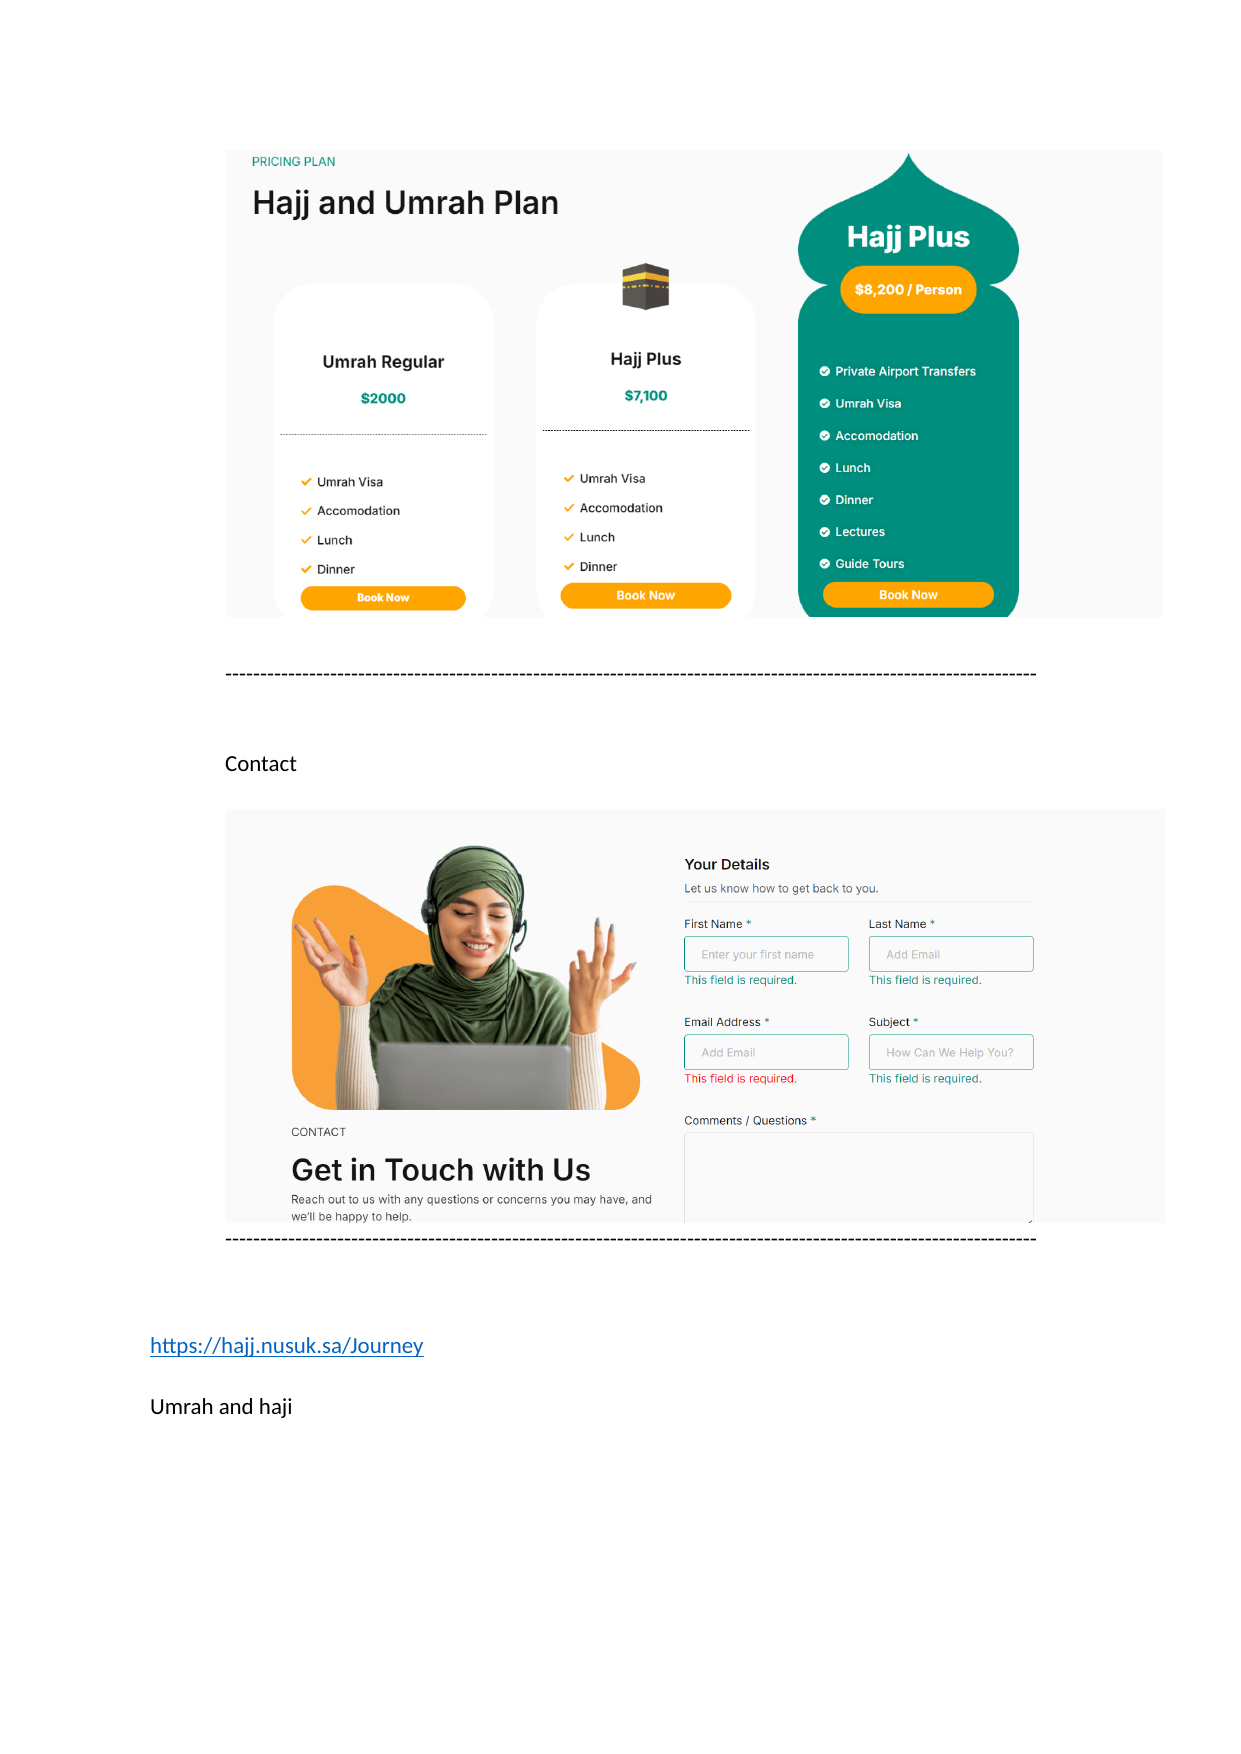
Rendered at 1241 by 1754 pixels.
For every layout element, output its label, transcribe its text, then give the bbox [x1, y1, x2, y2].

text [150, 1332, 1090, 1420]
list Contact [225, 749, 1139, 777]
list -------------------------------------------------------------------------------------------------------------------- [225, 1223, 1139, 1252]
picture [225, 809, 1166, 1223]
picture [225, 150, 1162, 615]
list -------------------------------------------------------------------------------------------------------------------- [225, 659, 1139, 687]
